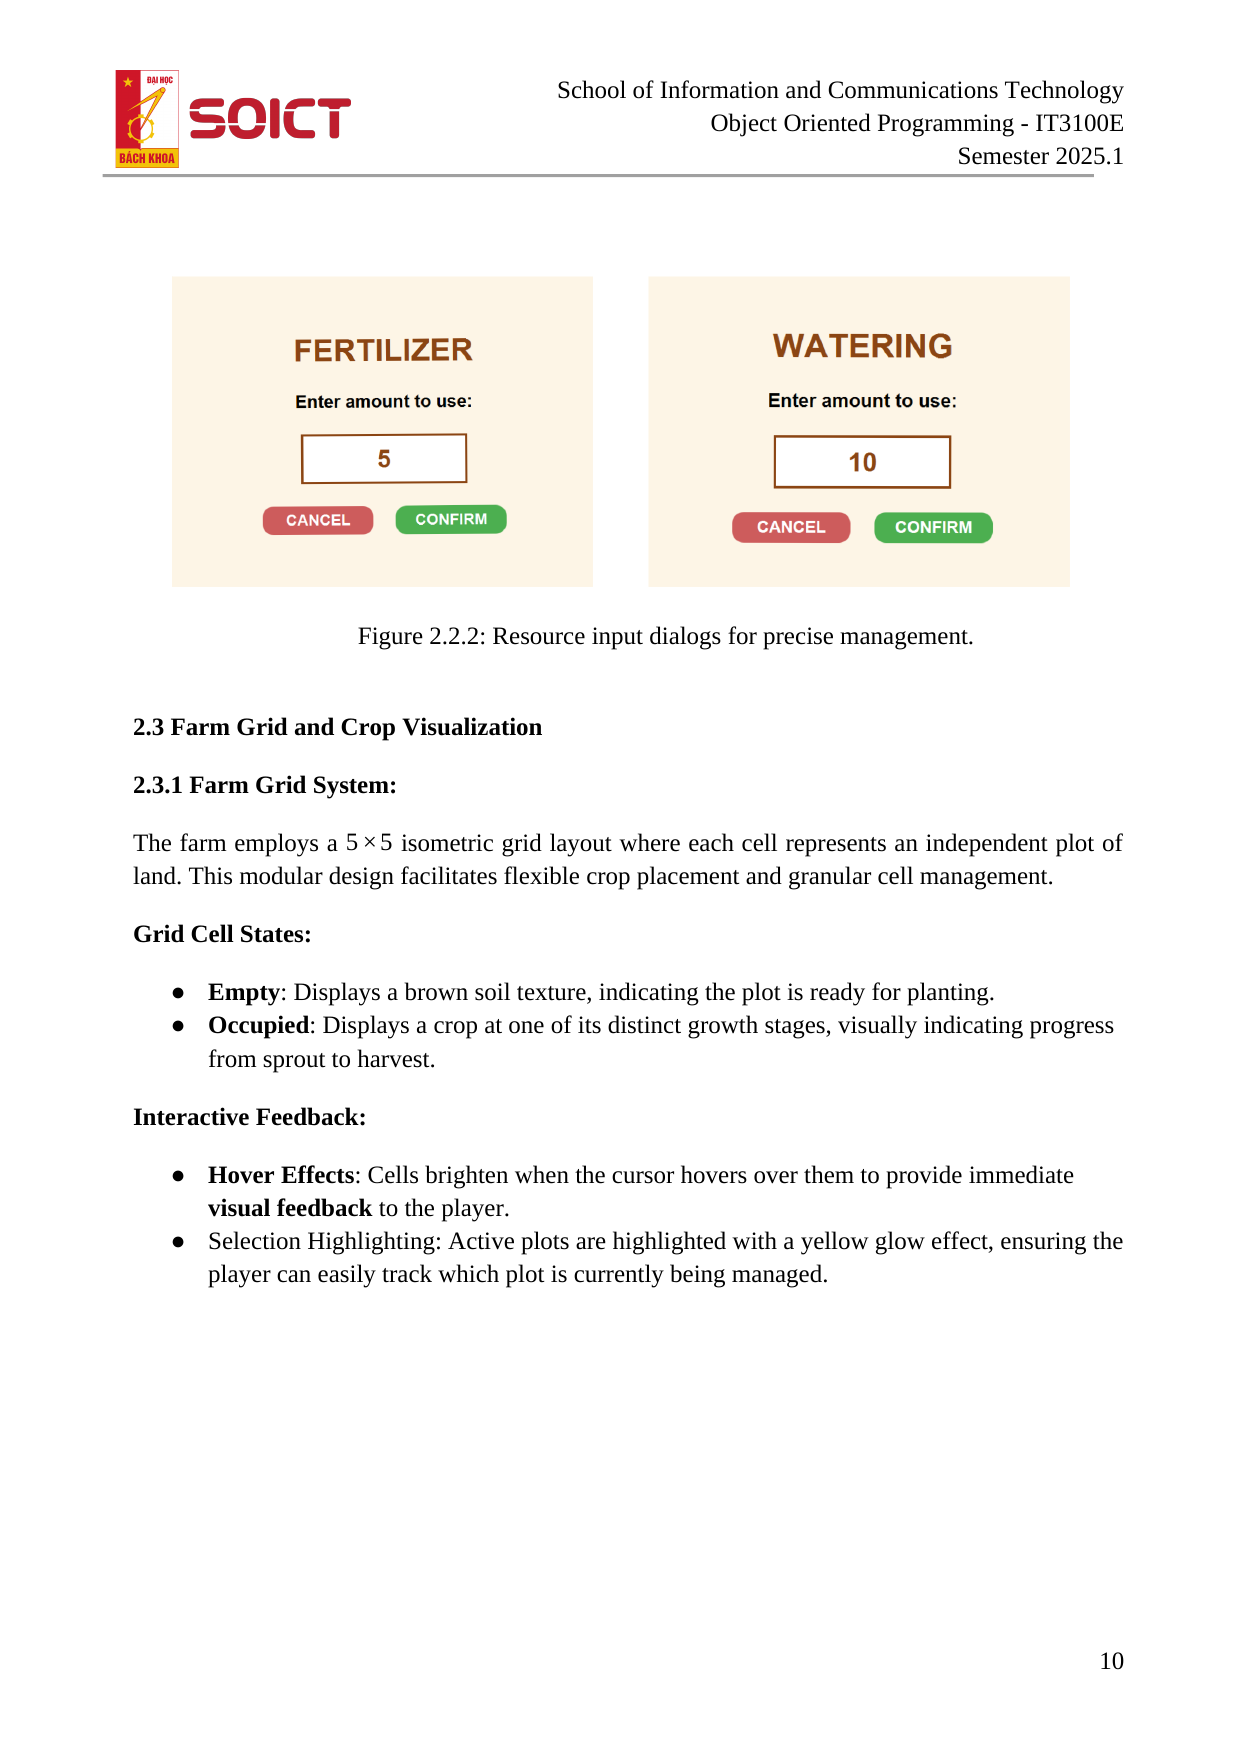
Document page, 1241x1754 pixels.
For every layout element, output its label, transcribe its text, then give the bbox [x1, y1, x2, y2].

list Hover Effects: Cells brighten when the cursor hovers over them to provide immediate visual feedback to the player. [170, 1160, 1124, 1222]
text Interactive Feedback: [133, 1102, 1124, 1130]
list Empty: Displays a brown soil texture, indicating the plot is ready for planting. [170, 977, 1124, 1006]
text Grid Cell States: [133, 919, 1124, 948]
picture [148, 240, 1094, 592]
list Occupied: Displays a crop at one of its distinct growth stages, visually indicating progress from sprout to harvest. [170, 1011, 1124, 1072]
text Figure 2.2.2: Resource input dialogs for precise management. [208, 621, 1124, 650]
picture [115, 70, 351, 168]
subtitle 2.3.1 Farm Grid System: [133, 770, 1124, 799]
subtitle 2.3 Farm Grid and Crop Visualization [133, 712, 1124, 741]
text The farm employs a isometric grid layout where each cell represents an independent plot of land. This modular design facilitates flexible crop placement and granular cell management. [133, 828, 1124, 890]
list Selection Highlighting: Active plots are highlighted with a yellow glow effect, ensuring the player can easily track which plot is currently being managed. [170, 1226, 1124, 1288]
